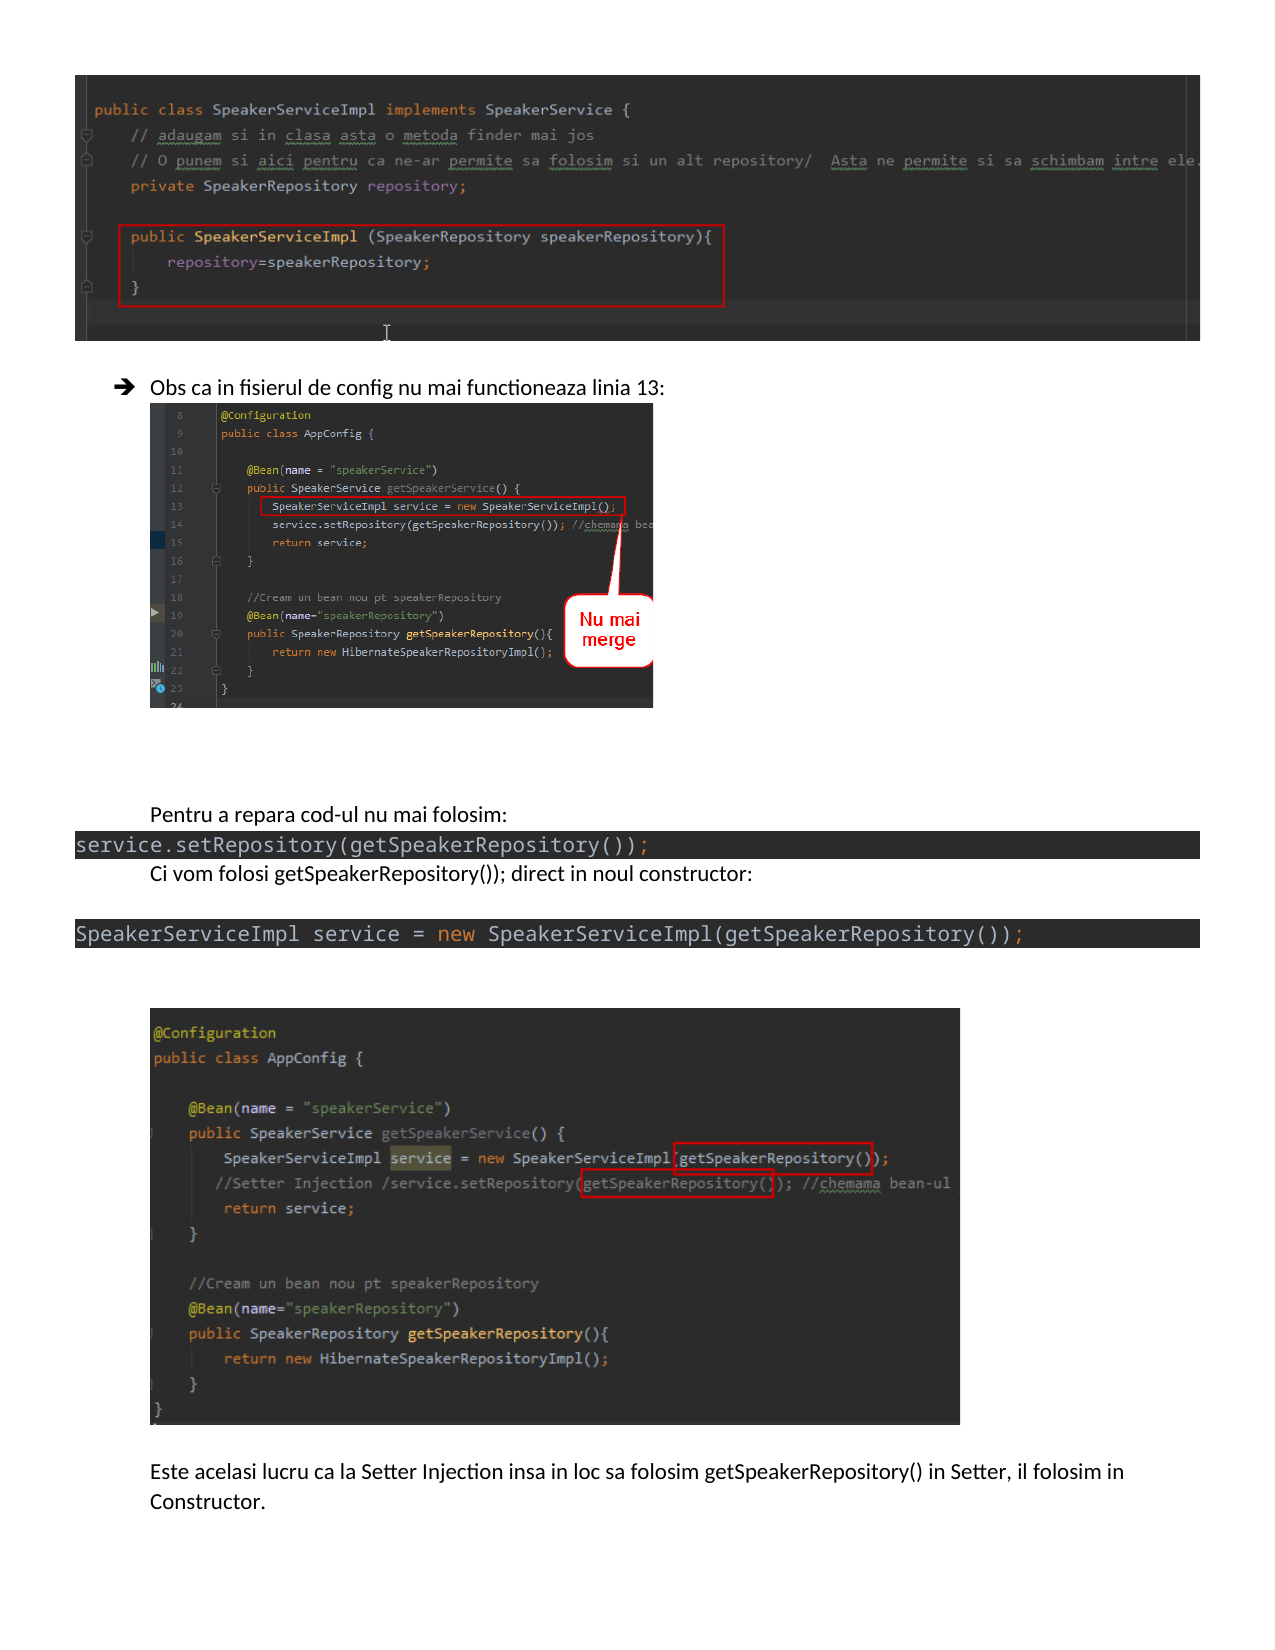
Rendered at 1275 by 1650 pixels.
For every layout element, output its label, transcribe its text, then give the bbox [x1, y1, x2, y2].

list Este acelasi lucru ca la Setter Injection insa in loc sa folosim getSpeakerRepository() in Setter, il folosim in Constructor. [150, 1457, 1200, 1515]
list Obs ca in fisierul de config nu mai functioneaza linia 13: [112, 373, 1200, 401]
list Ci vom folosi getSpeakerRepository()); direct in noul constructor: [150, 859, 1200, 887]
list Pentru a repara cod-ul nu mai folosim: [150, 800, 1200, 828]
picture [75, 75, 1200, 341]
picture [150, 1008, 961, 1425]
text service.setRepository(getSpeakerRepository()); [75, 831, 1200, 859]
text SpeakerServiceImpl service = new SpeakerServiceImpl(getSpeakerRepository()); [75, 919, 1200, 948]
picture [150, 403, 654, 708]
